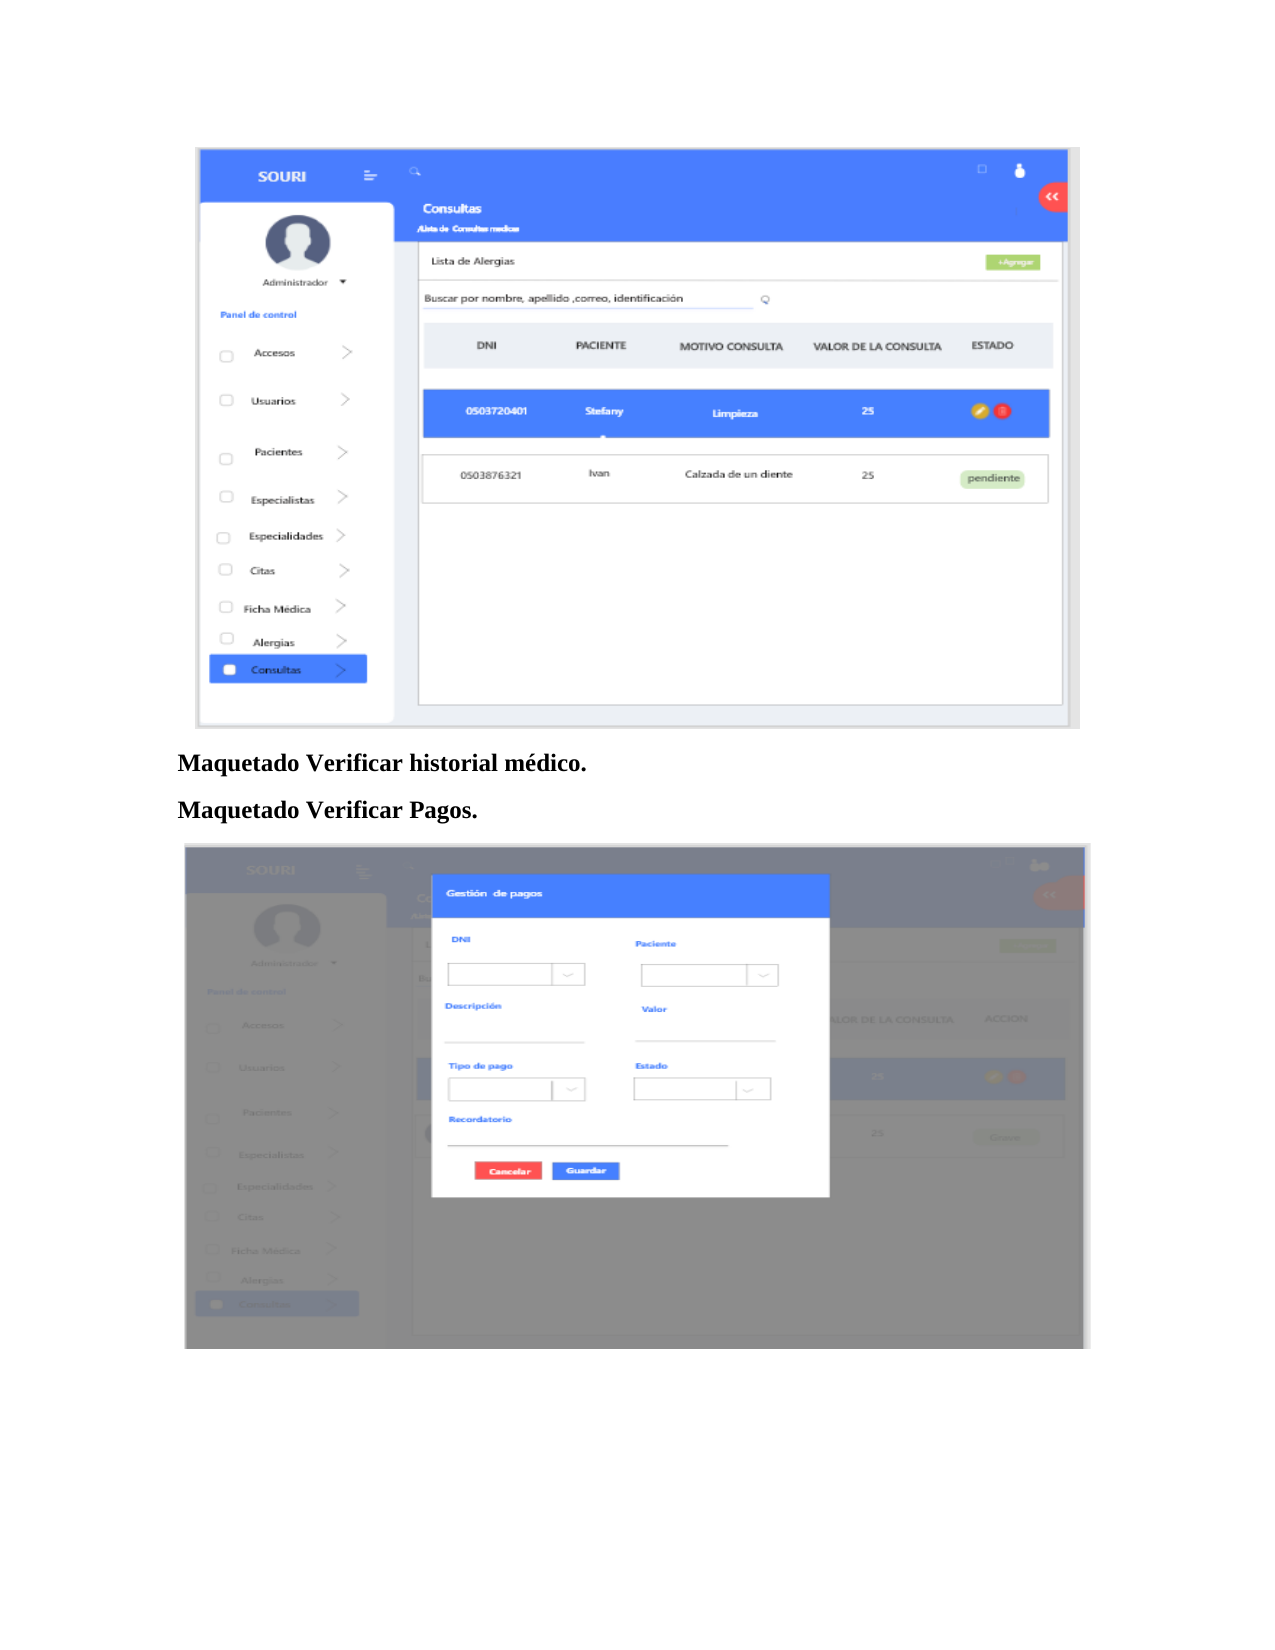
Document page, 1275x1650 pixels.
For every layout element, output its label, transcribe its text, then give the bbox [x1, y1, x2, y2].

text Maquetado Verificar historial médico. [177, 748, 1098, 777]
text Maquetado Verificar Pagos. [177, 796, 1098, 824]
picture [184, 843, 1091, 1349]
picture [195, 147, 1080, 729]
